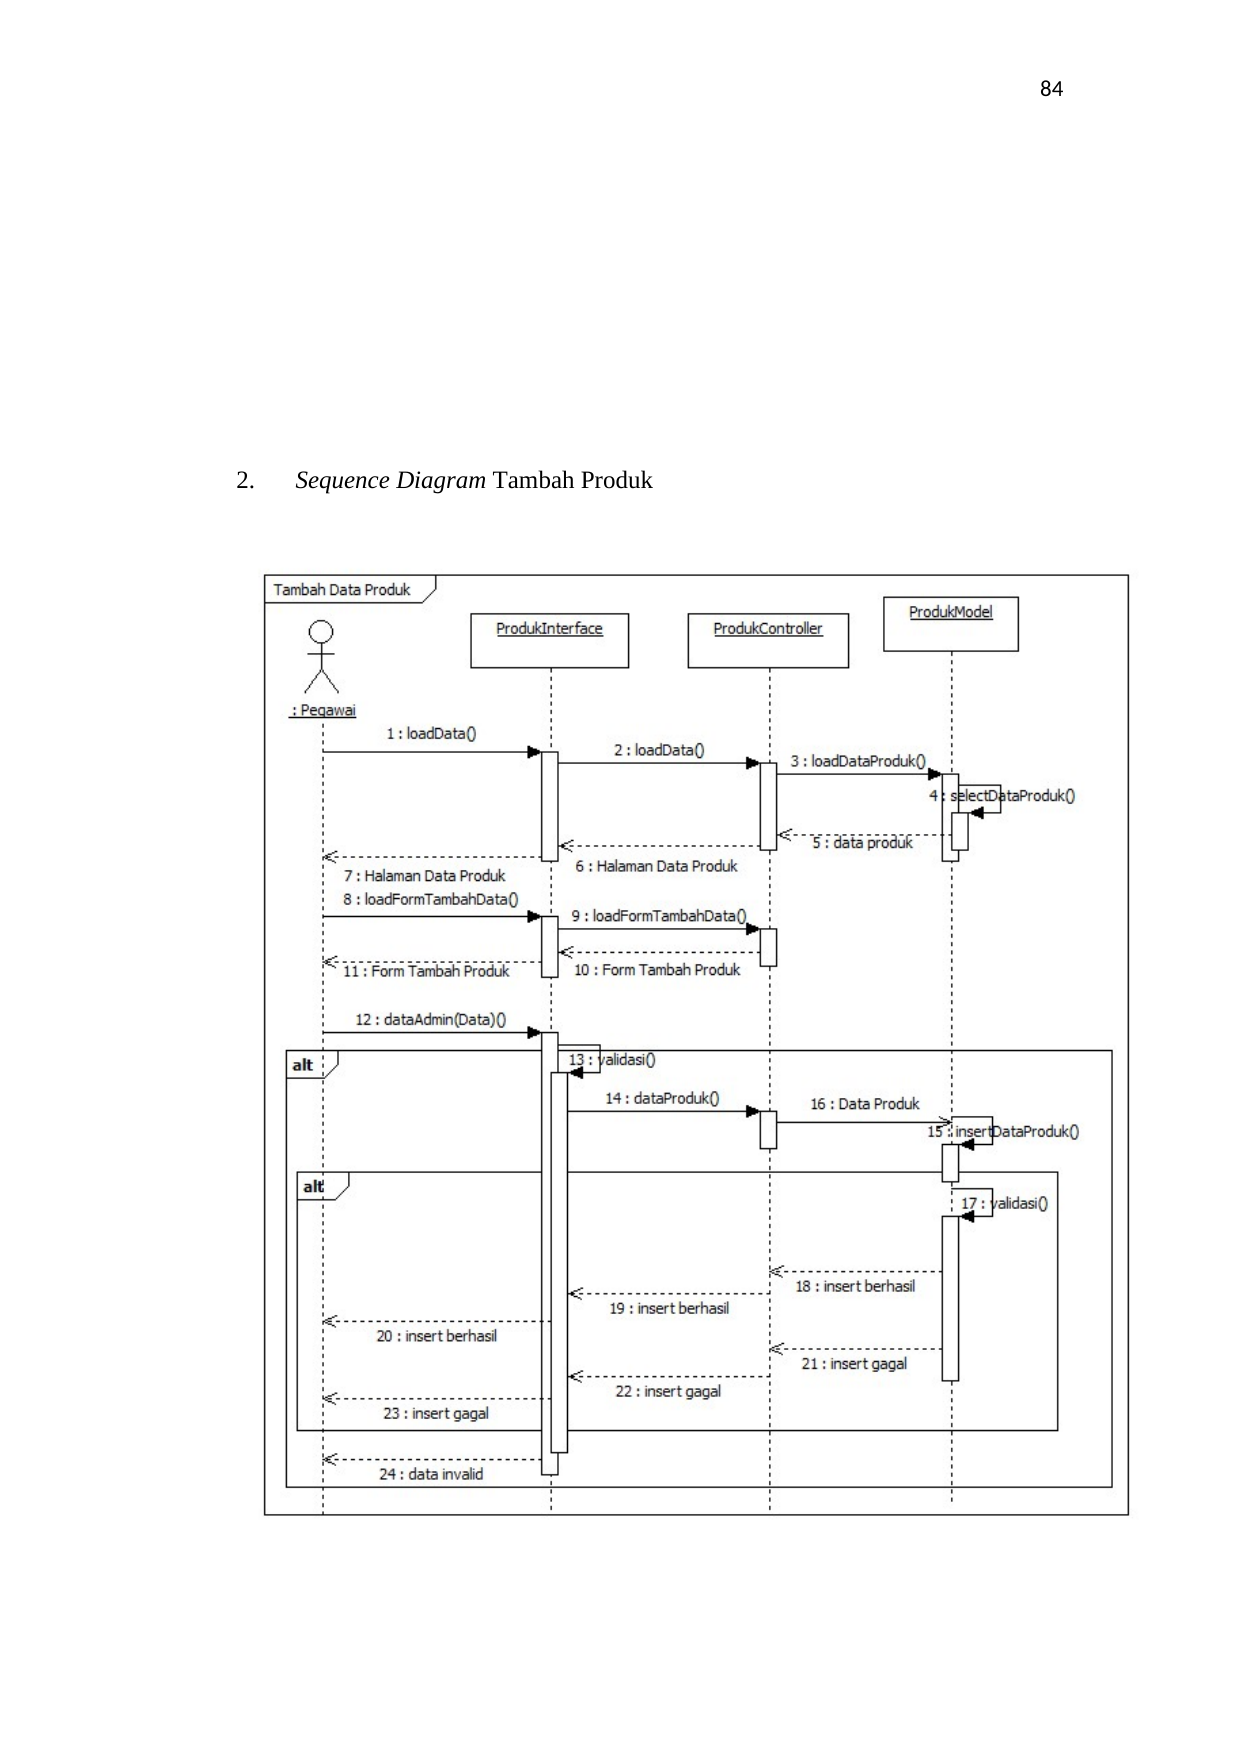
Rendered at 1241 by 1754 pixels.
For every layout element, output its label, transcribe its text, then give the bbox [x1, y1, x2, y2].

list Sequence Diagram Tambah Produk [236, 465, 1063, 493]
picture [237, 547, 1155, 1542]
